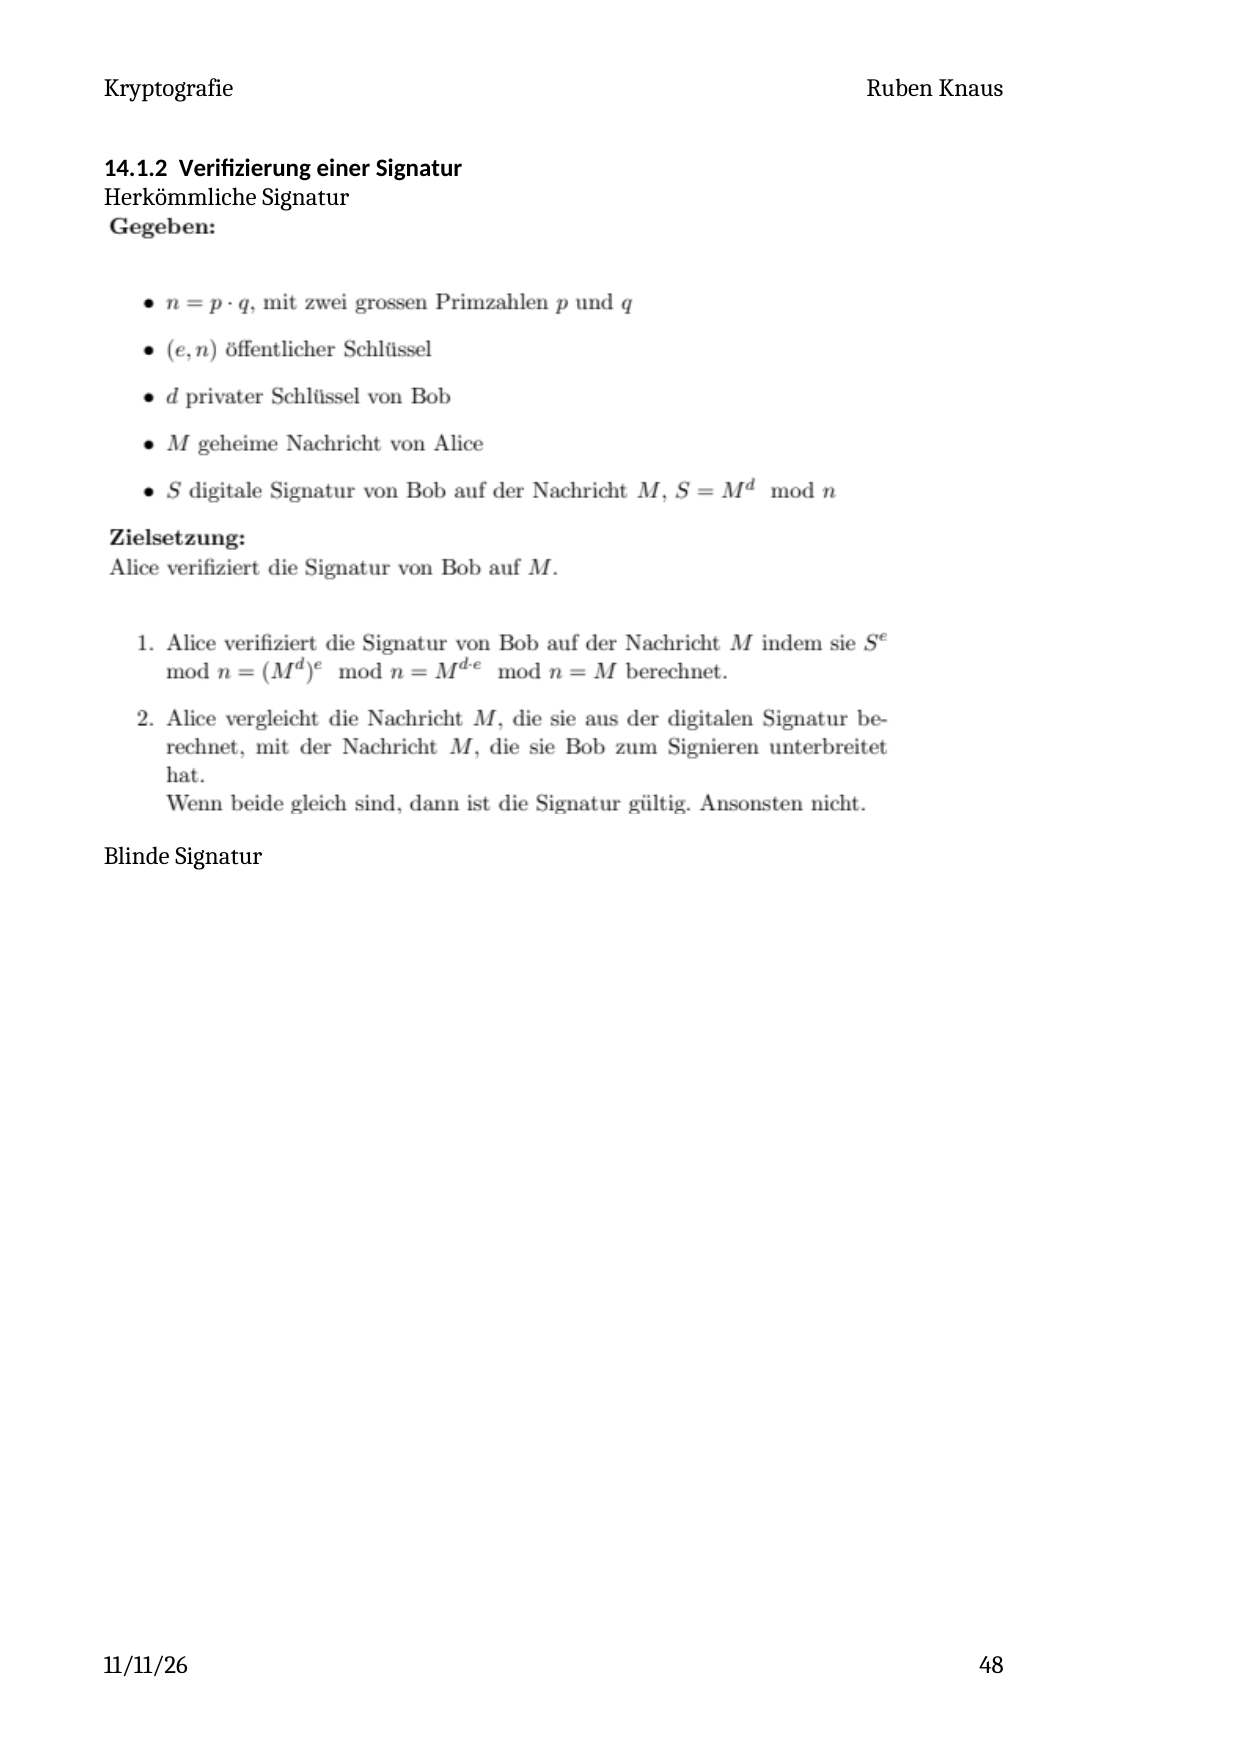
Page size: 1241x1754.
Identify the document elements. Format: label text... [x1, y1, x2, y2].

text Blinde Signatur [103, 842, 1138, 871]
subtitle Verifizierung einer Signatur [103, 152, 1138, 183]
text Herkömmliche Signatur [103, 183, 1138, 211]
